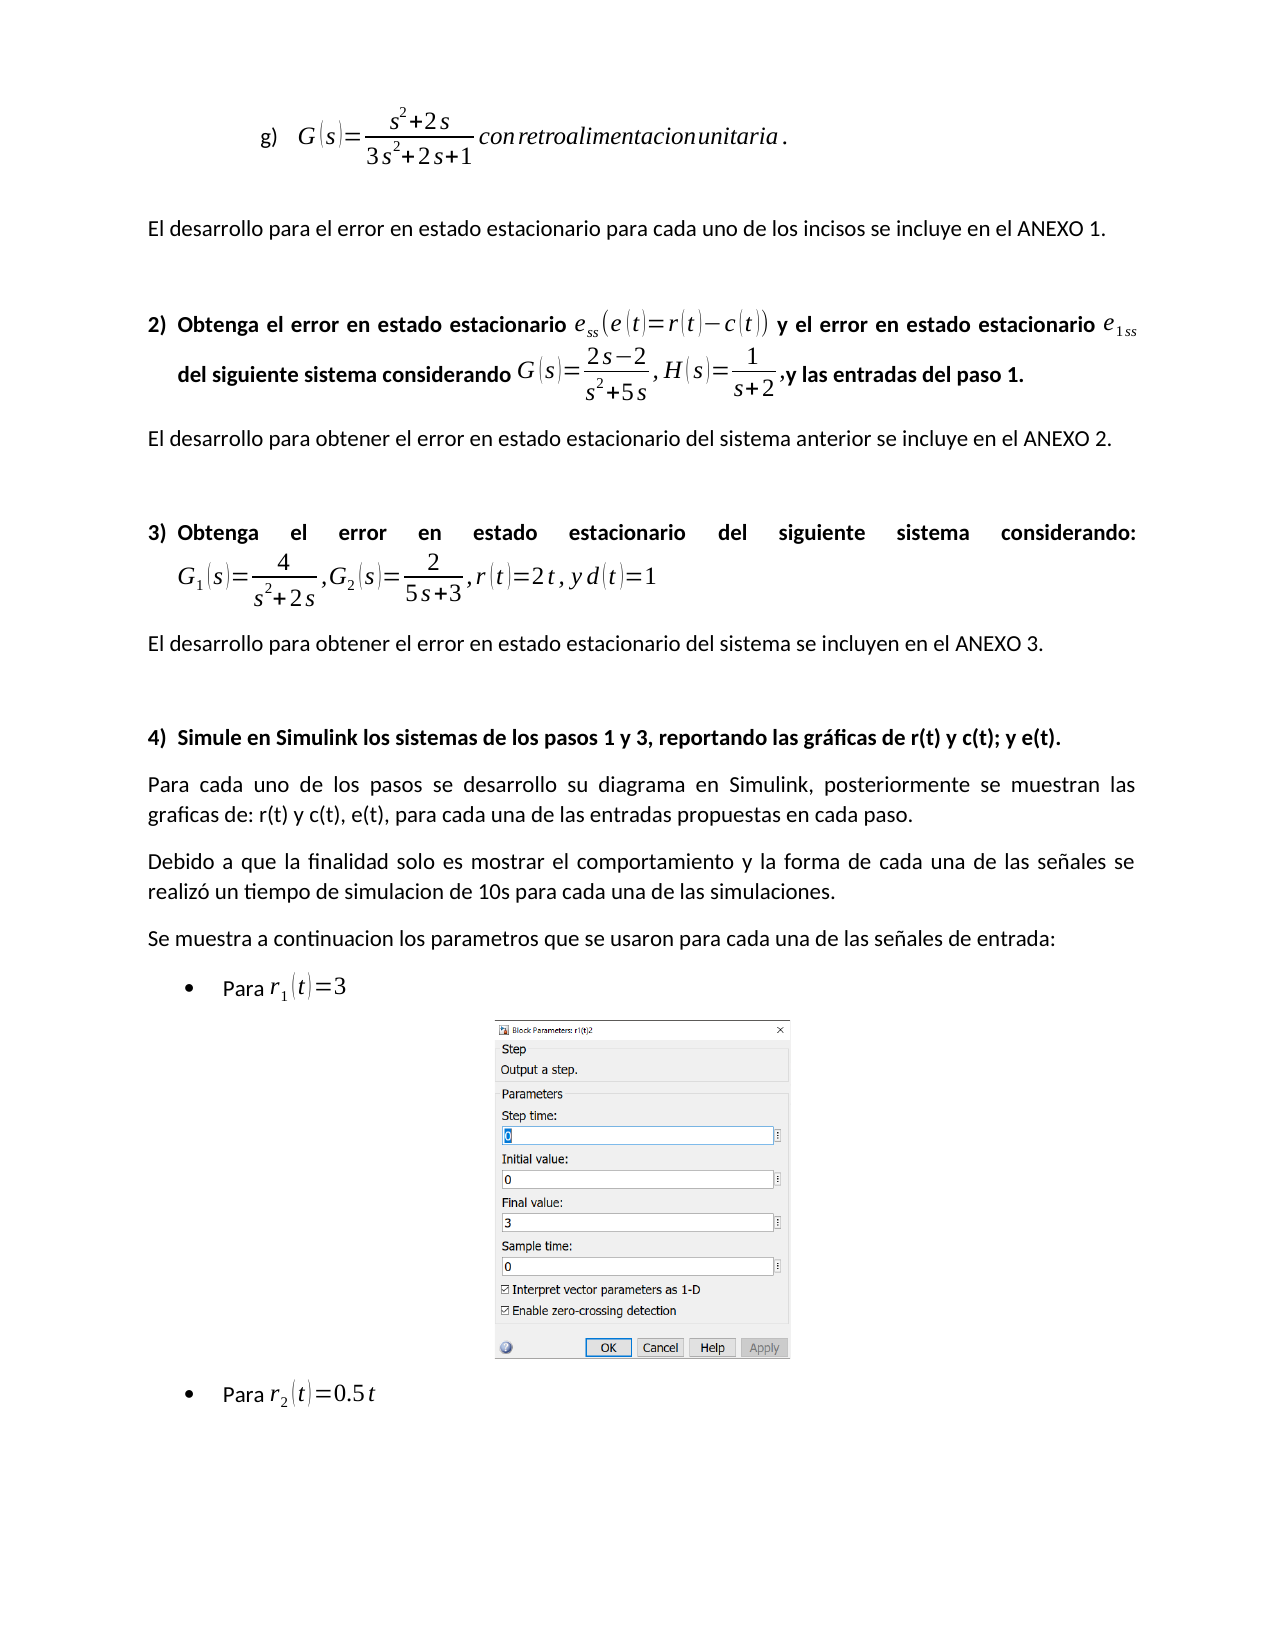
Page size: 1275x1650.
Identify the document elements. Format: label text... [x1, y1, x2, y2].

text Se muestra a continuacion los parametros que se usaron para cada una de las señales de entrada: [148, 924, 1137, 952]
text El desarrollo para obtener el error en estado estacionario del sistema se incluyen en el ANEXO 3. [148, 629, 1137, 658]
text El desarrollo para el error en estado estacionario para cada uno de los incisos se incluye en el ANEXO 1. [148, 214, 1137, 242]
list Simule en Simulink los sistemas de los pasos 1 y 3, reportando las gráficas de r(t) y c(t); y e(t). [148, 723, 1137, 751]
list Para [185, 971, 1137, 1004]
text Debido a que la finalidad solo es mostrar el comportamiento y la forma de cada una de las señales se realizó un tiempo de simulacion de 10s para cada una de las simulaciones. [148, 847, 1137, 906]
list Obtenga el error en estado estacionario y el error en estado estacionario del siguiente sistema considerando y las entradas del paso 1. [148, 308, 1137, 405]
list Obtenga el error en estado estacionario del siguiente sistema considerando: [148, 518, 1137, 611]
text Para cada uno de los pasos se desarrollo su diagrama en Simulink, posteriormente se muestran las graficas de: r(t) y c(t), e(t), para cada una de las entradas propuestas en cada paso. [148, 770, 1137, 828]
text El desarrollo para obtener el error en estado estacionario del sistema anterior se incluye en el ANEXO 2. [148, 424, 1137, 452]
list Para [185, 1378, 1137, 1410]
picture [494, 1020, 790, 1359]
